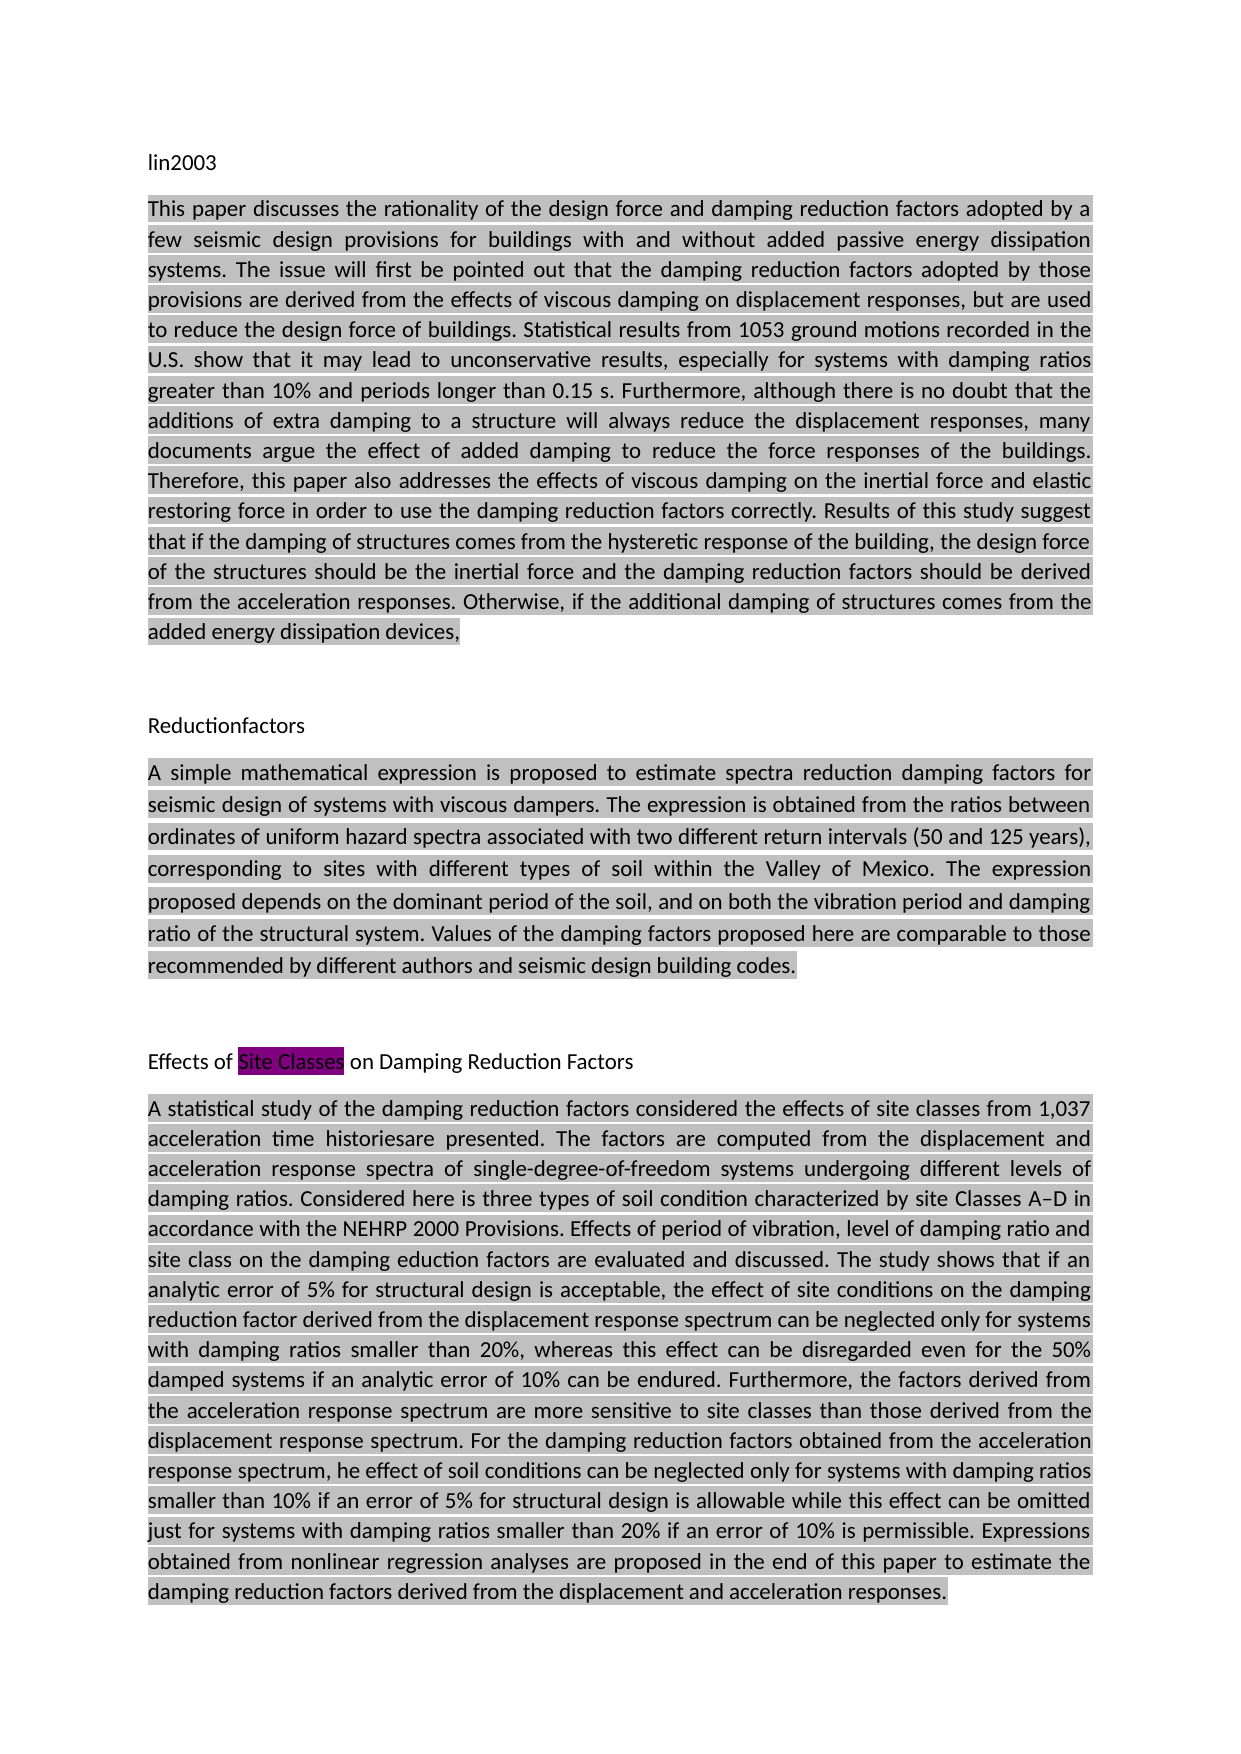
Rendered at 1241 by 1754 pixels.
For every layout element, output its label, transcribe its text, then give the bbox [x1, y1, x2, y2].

text Effects of Site Classes on Damping Reduction Factors [344, 1047, 1093, 1075]
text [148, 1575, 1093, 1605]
text Reductionfactors [148, 711, 1093, 739]
text lin2003 [148, 148, 1093, 176]
